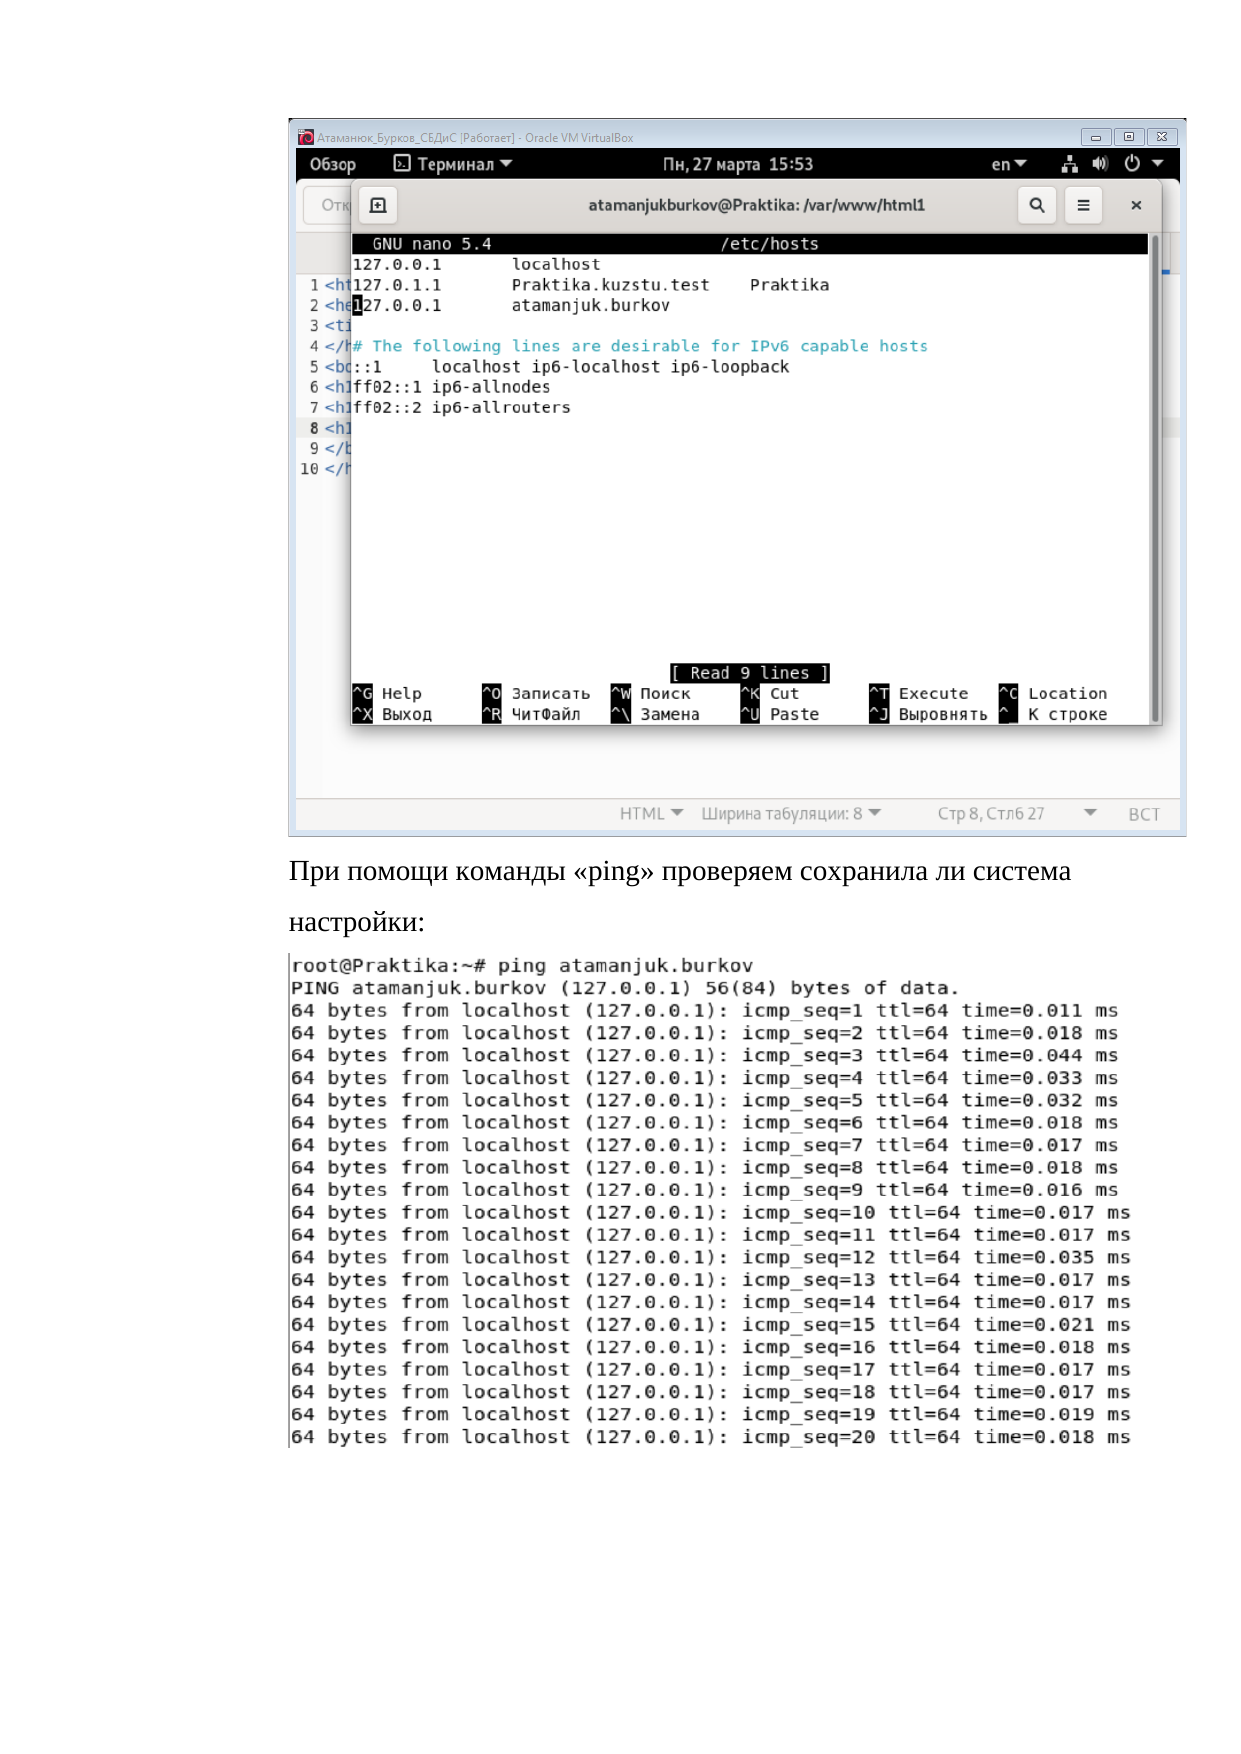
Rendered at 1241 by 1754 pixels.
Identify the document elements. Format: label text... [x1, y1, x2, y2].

list При помощи команды «ping» проверяем сохранила ли система настройки: [288, 853, 1152, 937]
